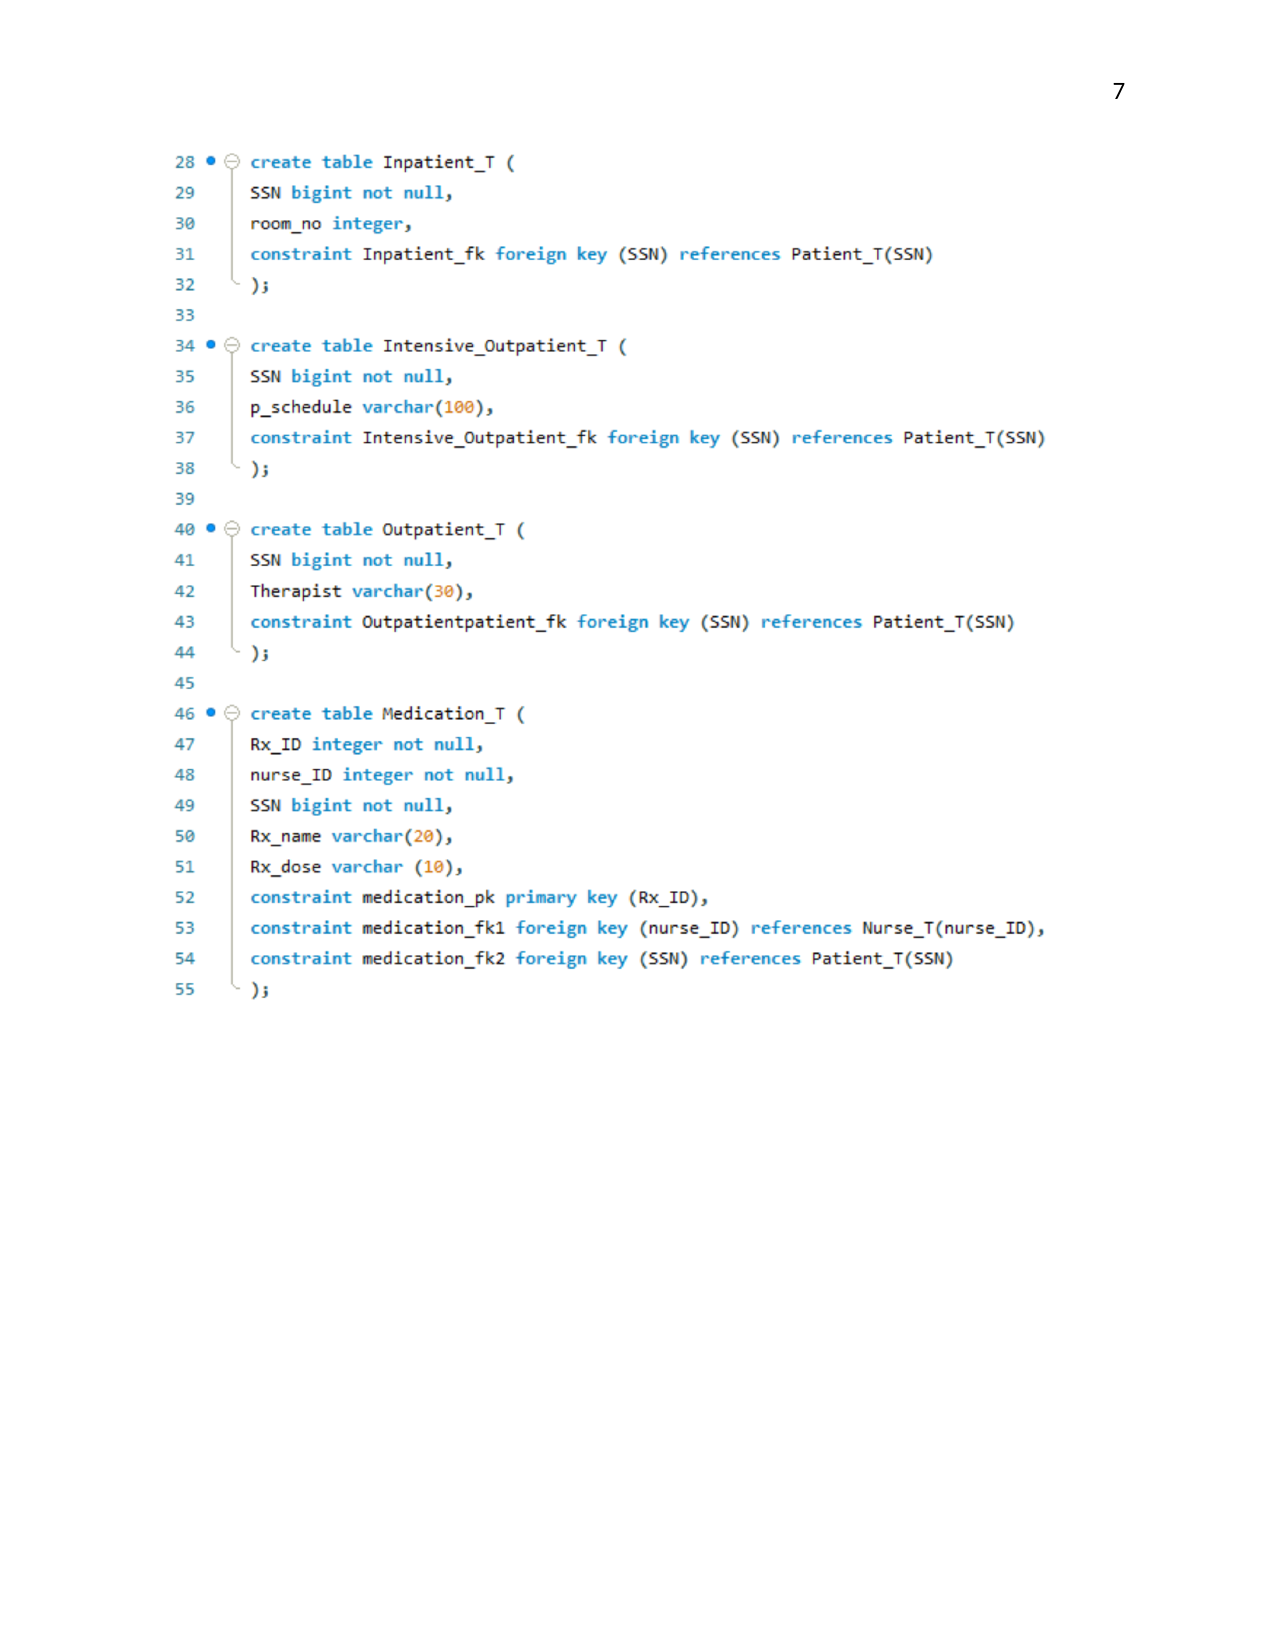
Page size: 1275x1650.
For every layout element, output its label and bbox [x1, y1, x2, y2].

picture [150, 150, 1125, 1003]
